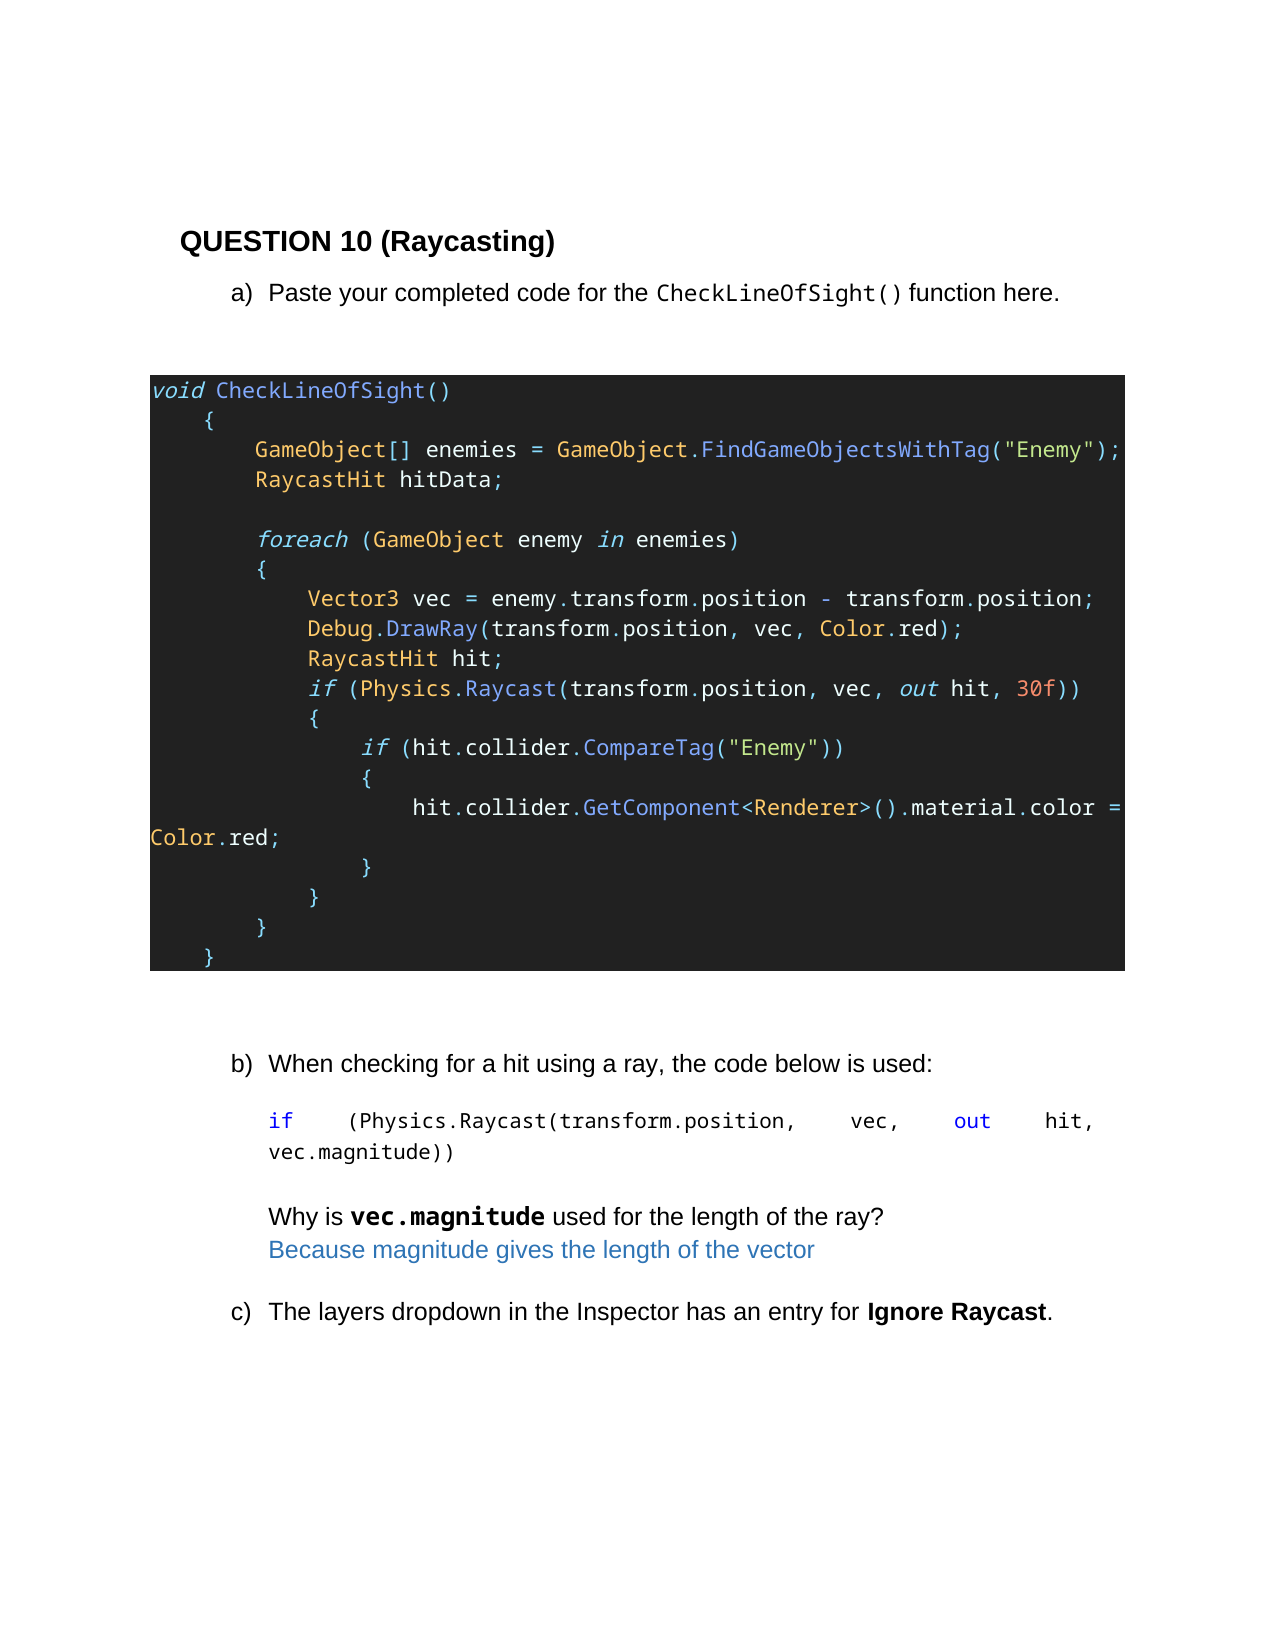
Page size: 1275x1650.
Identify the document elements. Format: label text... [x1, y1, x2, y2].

text { [150, 762, 1125, 792]
text RaycastHit hit; [150, 643, 1125, 673]
text Vector3 vec = enemy.transform.position - transform.position; [150, 583, 1125, 613]
text { [150, 404, 1125, 434]
text GameObject[] enemies = GameObject.FindGameObjectsWithTag("Enemy"); [150, 434, 1125, 464]
text } [150, 911, 1125, 941]
text if (hit.collider.CompareTag("Enemy")) [150, 732, 1125, 762]
text QUESTION 10 (Raycasting) [179, 224, 1125, 257]
text } [150, 941, 1125, 971]
text RaycastHit hitData; [150, 464, 1125, 494]
text void CheckLineOfSight() [150, 375, 1125, 404]
list if (Physics.Raycast(transform.position, vec, out hit, vec.magnitude)) [268, 1106, 1095, 1165]
list When checking for a hit using a ray, the code below is used: [231, 1049, 1095, 1078]
text { [150, 553, 1125, 583]
text if (Physics.Raycast(transform.position, vec, out hit, 30f)) [150, 673, 1125, 702]
list The layers dropdown in the Inspector has an entry for Ignore Raycast. [231, 1297, 1095, 1326]
text } [150, 851, 1125, 881]
list Why is vec.magnitude used for the length of the ray? [268, 1198, 1095, 1232]
text } [150, 881, 1125, 911]
text { [150, 702, 1125, 732]
list Because magnitude gives the length of the vector [268, 1235, 1095, 1264]
list Paste your completed code for the CheckLineOfSight() function here. [231, 277, 1095, 308]
text hit.collider.GetComponent<Renderer>().material.color = Color.red; [150, 792, 1125, 851]
text foreach (GameObject enemy in enemies) [150, 524, 1125, 553]
text Debug.DrawRay(transform.position, vec, Color.red); [150, 613, 1125, 643]
